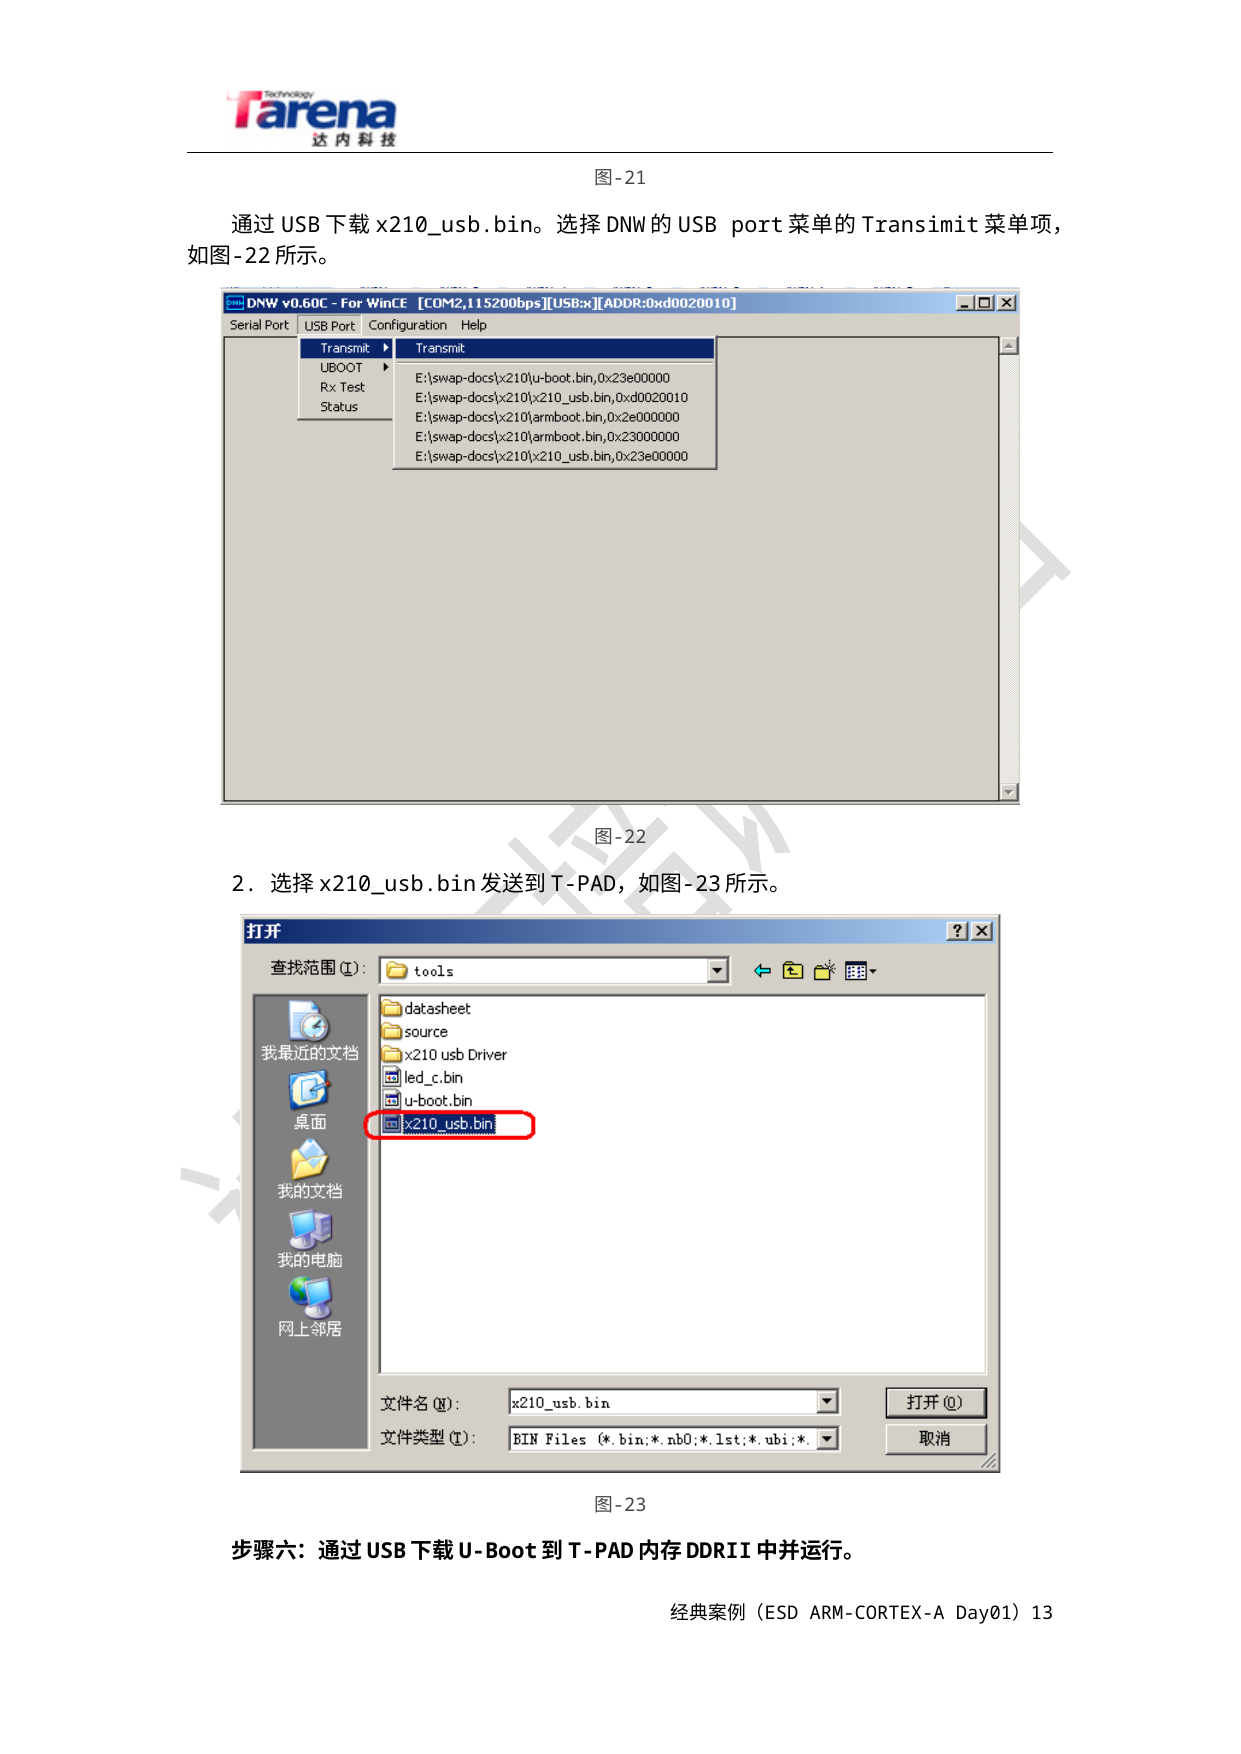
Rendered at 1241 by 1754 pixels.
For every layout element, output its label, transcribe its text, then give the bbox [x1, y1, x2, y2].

text 图-23 [187, 1489, 1053, 1517]
text 2. 选择x210_usb.bin发送到T-PAD，如图-23所示。 [187, 866, 1053, 898]
text 图-22 [187, 822, 1053, 849]
text 步骤六：通过USB下载U-Boot到T-PAD内存DDRII中并运行。 [231, 1533, 1053, 1565]
picture [224, 88, 398, 150]
picture [240, 914, 1001, 1473]
text 通过USB下载x210_usb.bin。选择DNW的USB port菜单的Transimit菜单项，如图-22所示。 [187, 207, 1053, 270]
text 图-21 [187, 162, 1053, 190]
picture [220, 287, 1020, 805]
